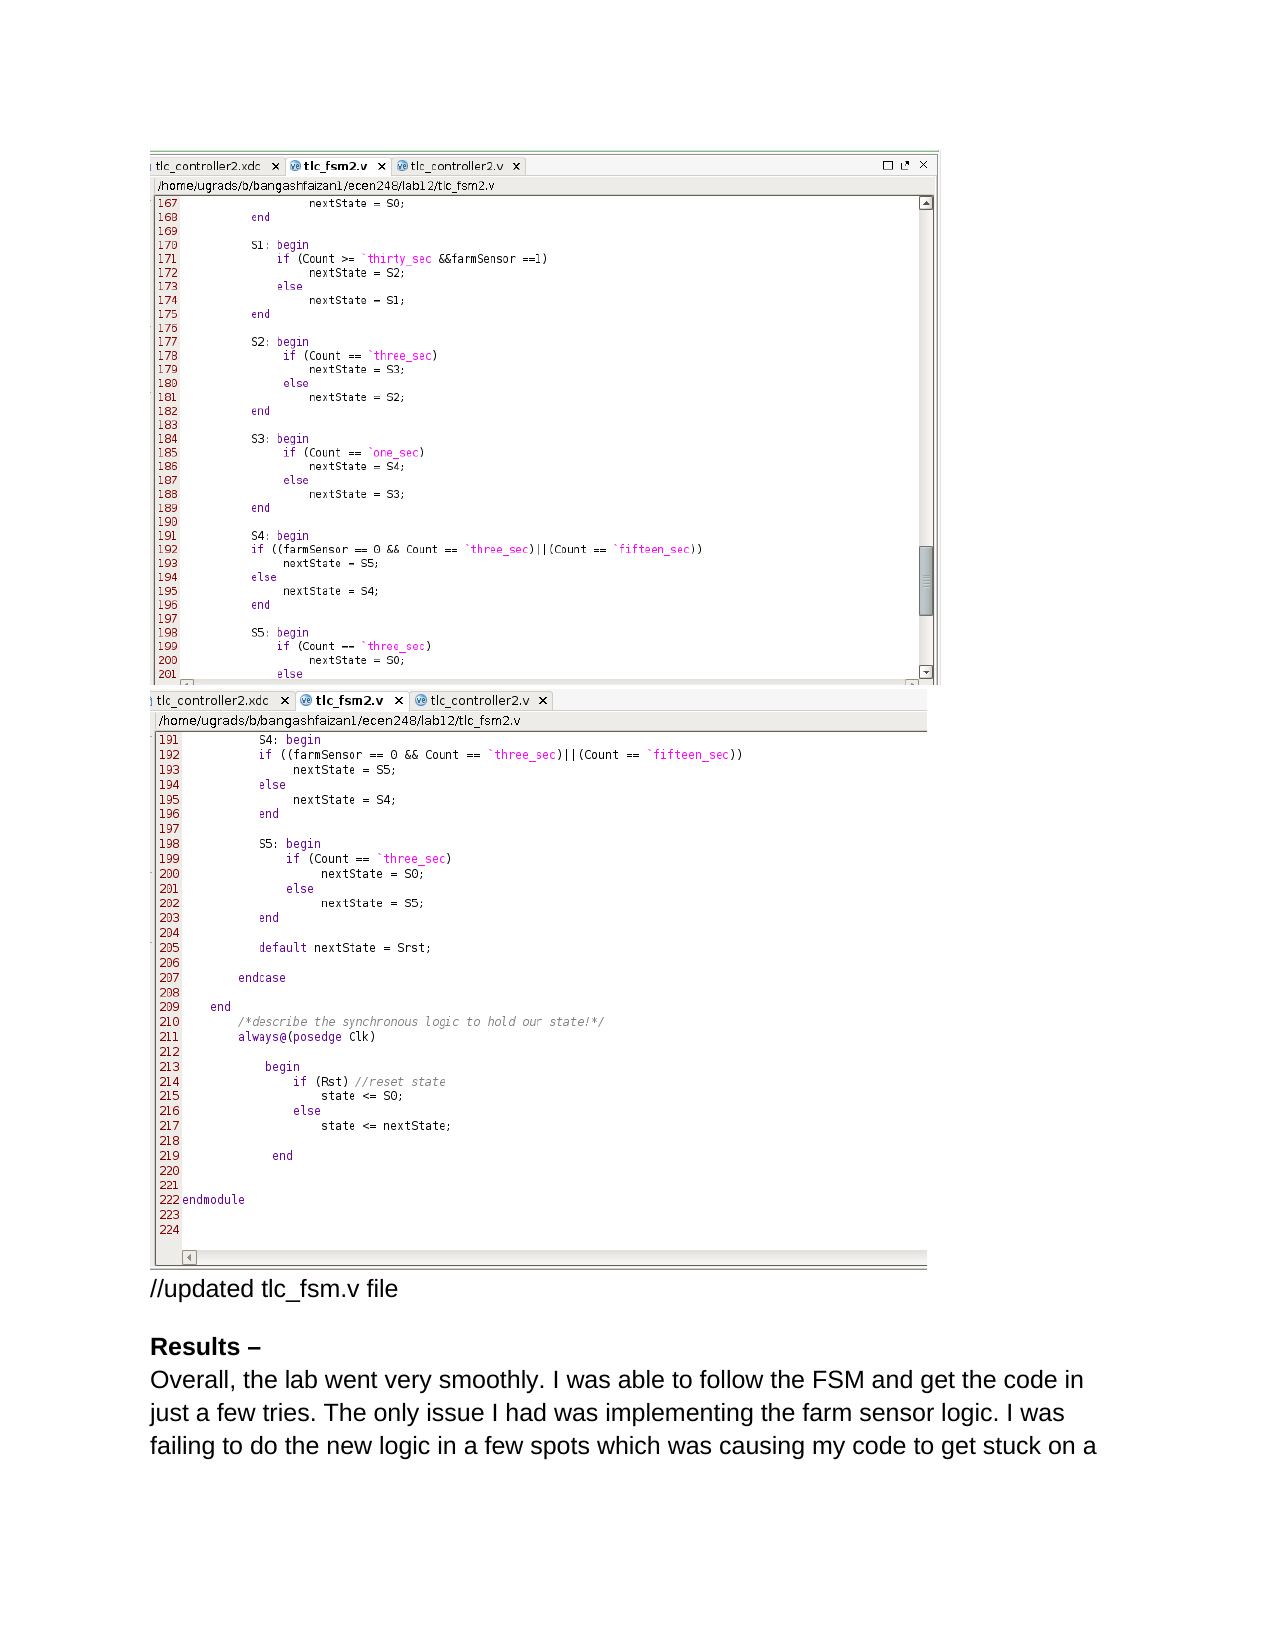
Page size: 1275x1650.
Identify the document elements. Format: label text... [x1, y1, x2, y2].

text //updated tlc_fsm.v file [150, 1274, 1125, 1303]
text Results – [150, 1332, 1125, 1361]
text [150, 1365, 1125, 1459]
picture [150, 150, 941, 685]
picture [150, 688, 928, 1271]
